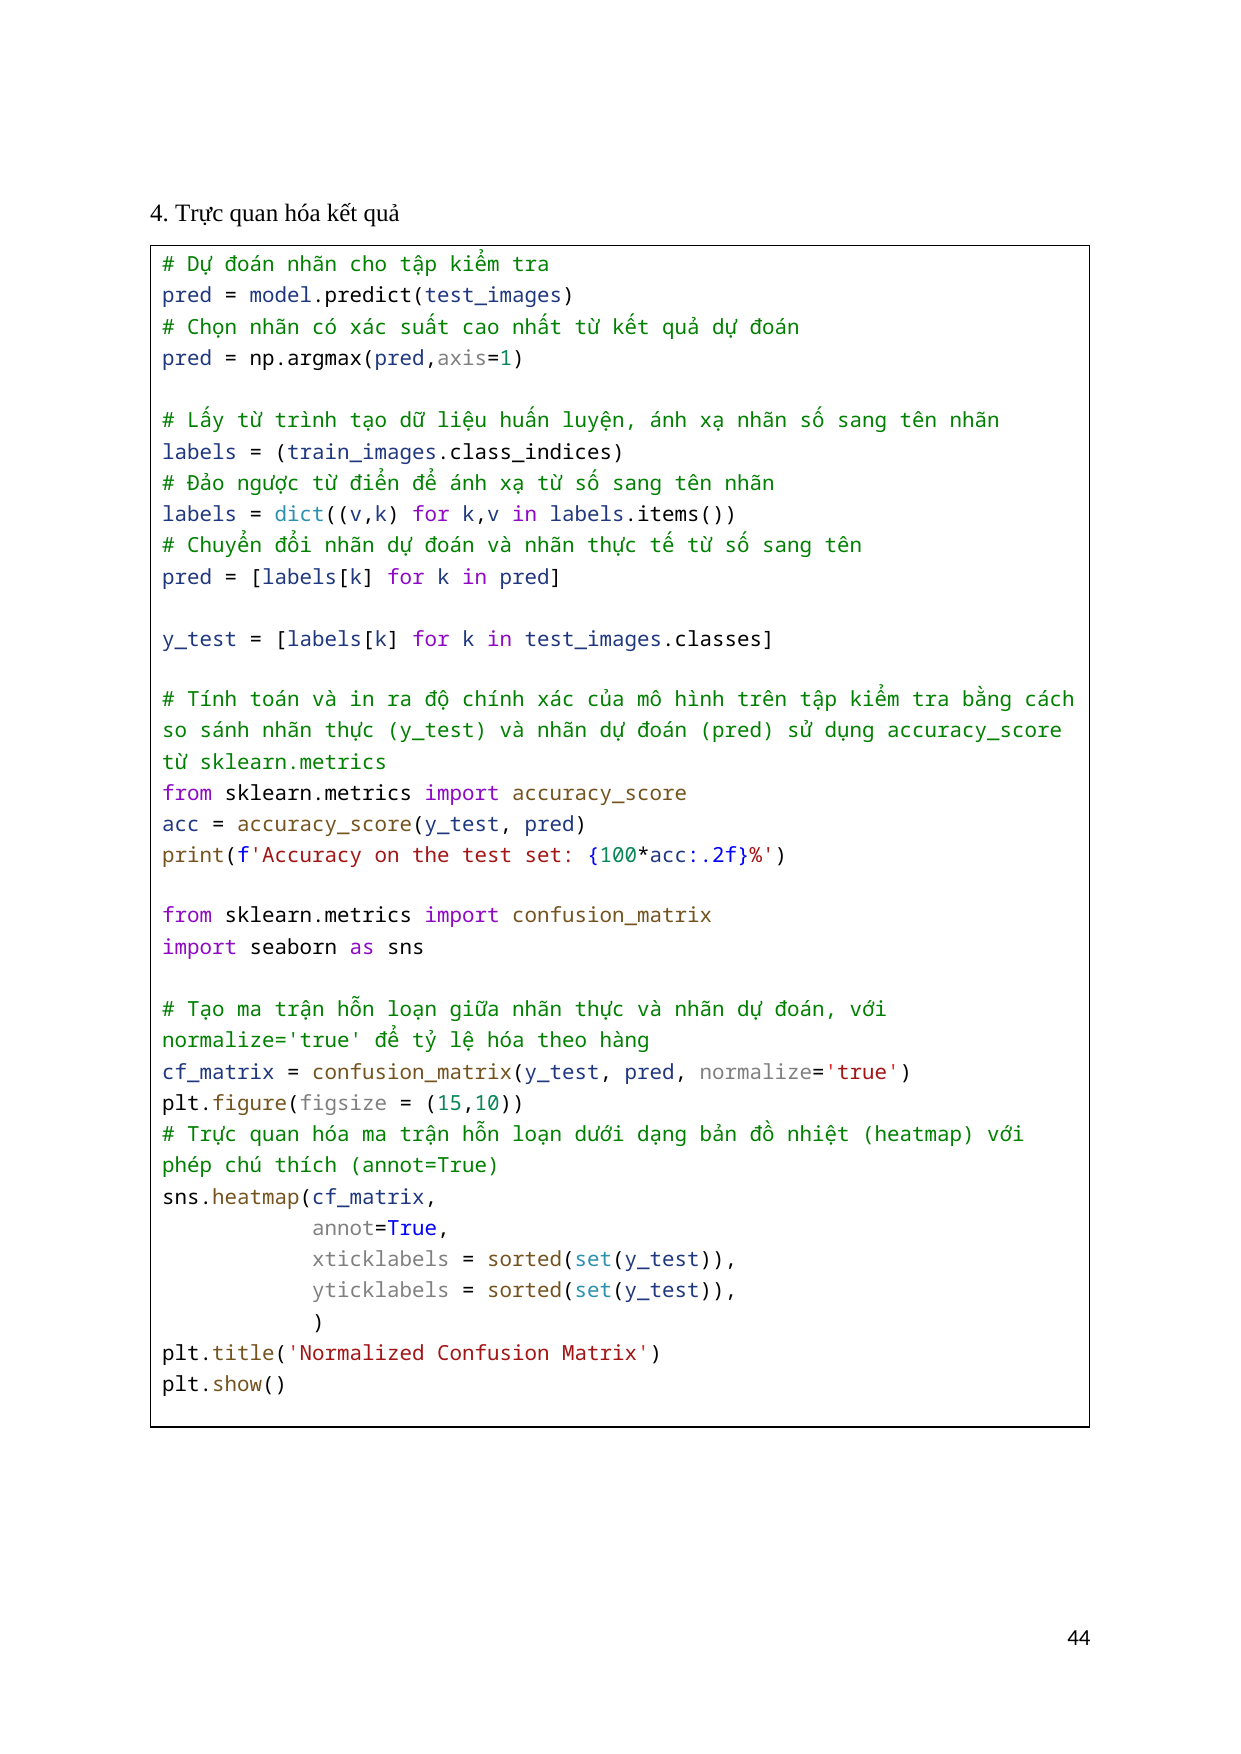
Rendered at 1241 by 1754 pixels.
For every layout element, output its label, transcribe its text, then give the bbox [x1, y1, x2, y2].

table_header # Dự đoán nhãn cho tập kiểm tra pred = model.predict(test_images) # Chọn nhãn có xác suất cao nhất từ kết quả dự đoán pred = np.argmax(pred,axis=1) # Lấy từ trình tạo dữ liệu huấn luyện, ánh xạ nhãn số sang tên nhãn labels = (train_images.class_indices) # Đảo ngược từ điển để ánh xạ từ số sang tên nhãn labels = dict((v,k) for k,v in labels.items()) # Chuyển đổi nhãn dự đoán và nhãn thực tế từ số sang tên pred = [labels[k] for k in pred] y_test = [labels[k] for k in test_images.classes] # Tính toán và in ra độ chính xác của mô hình trên tập kiểm tra bằng cách so sánh nhãn thực (y_test) và nhãn dự đoán (pred) sử dụng accuracy_score từ sklearn.metrics from sklearn.metrics import accuracy_score acc = accuracy_score(y_test, pred) print(f'Accuracy on the test set: {100*acc:.2f}%') from sklearn.metrics import confusion_matrix import seaborn as sns # Tạo ma trận hỗn loạn giữa nhãn thực và nhãn dự đoán, với normalize='true' để tỷ lệ hóa theo hàng cf_matrix = confusion_matrix(y_test, pred, normalize='true') plt.figure(figsize = (15,10)) # Trực quan hóa ma trận hỗn loạn dưới dạng bản đồ nhiệt (heatmap) với phép chú thích (annot=True) sns.heatmap(cf_matrix, annot=True, xticklabels = sorted(set(y_test)), yticklabels = sorted(set(y_test)), ) plt.title('Normalized Confusion Matrix') plt.show() [151, 246, 1089, 1426]
text 4. Trực quan hóa kết quả [150, 198, 1090, 226]
